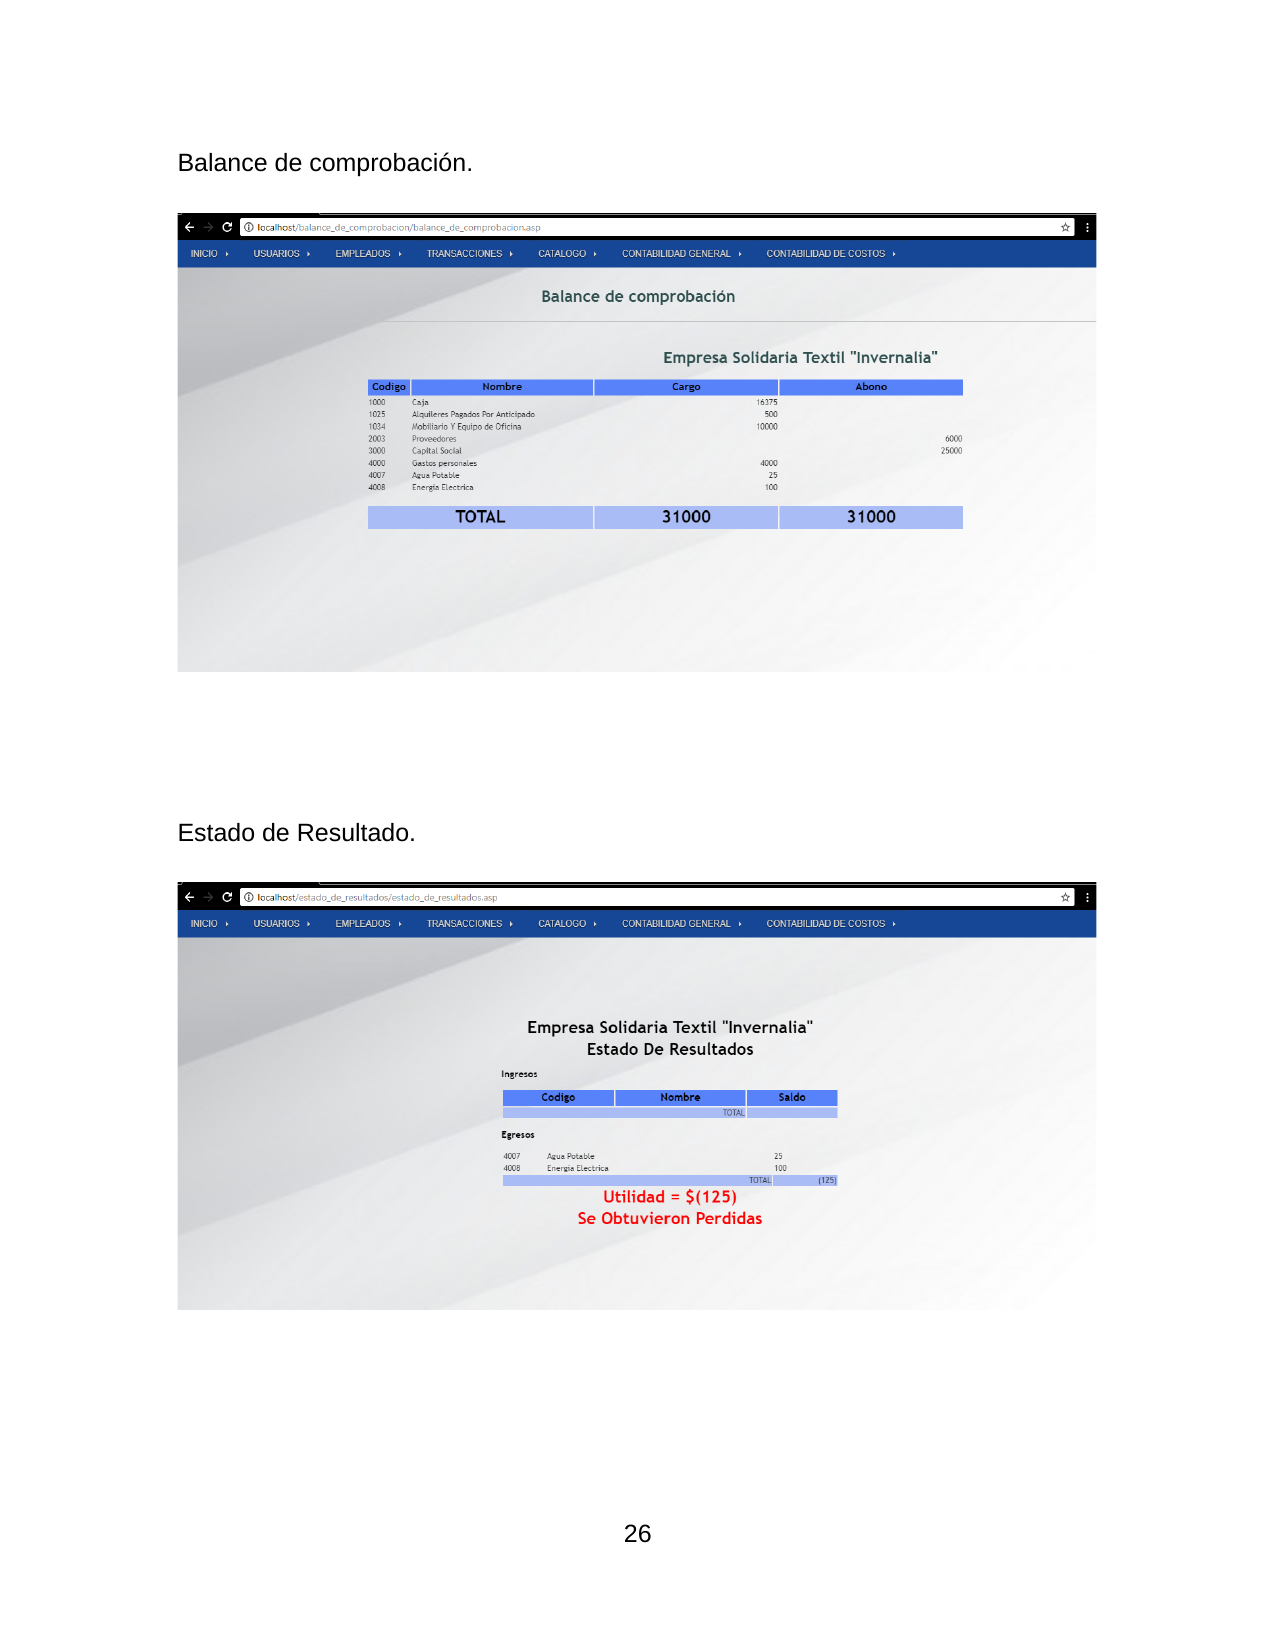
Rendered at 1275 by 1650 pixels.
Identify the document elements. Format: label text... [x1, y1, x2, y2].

text Estado de Resultado. [177, 818, 1098, 847]
picture [177, 213, 1095, 672]
text Balance de comprobación. [177, 148, 1098, 176]
picture [177, 882, 1095, 1311]
